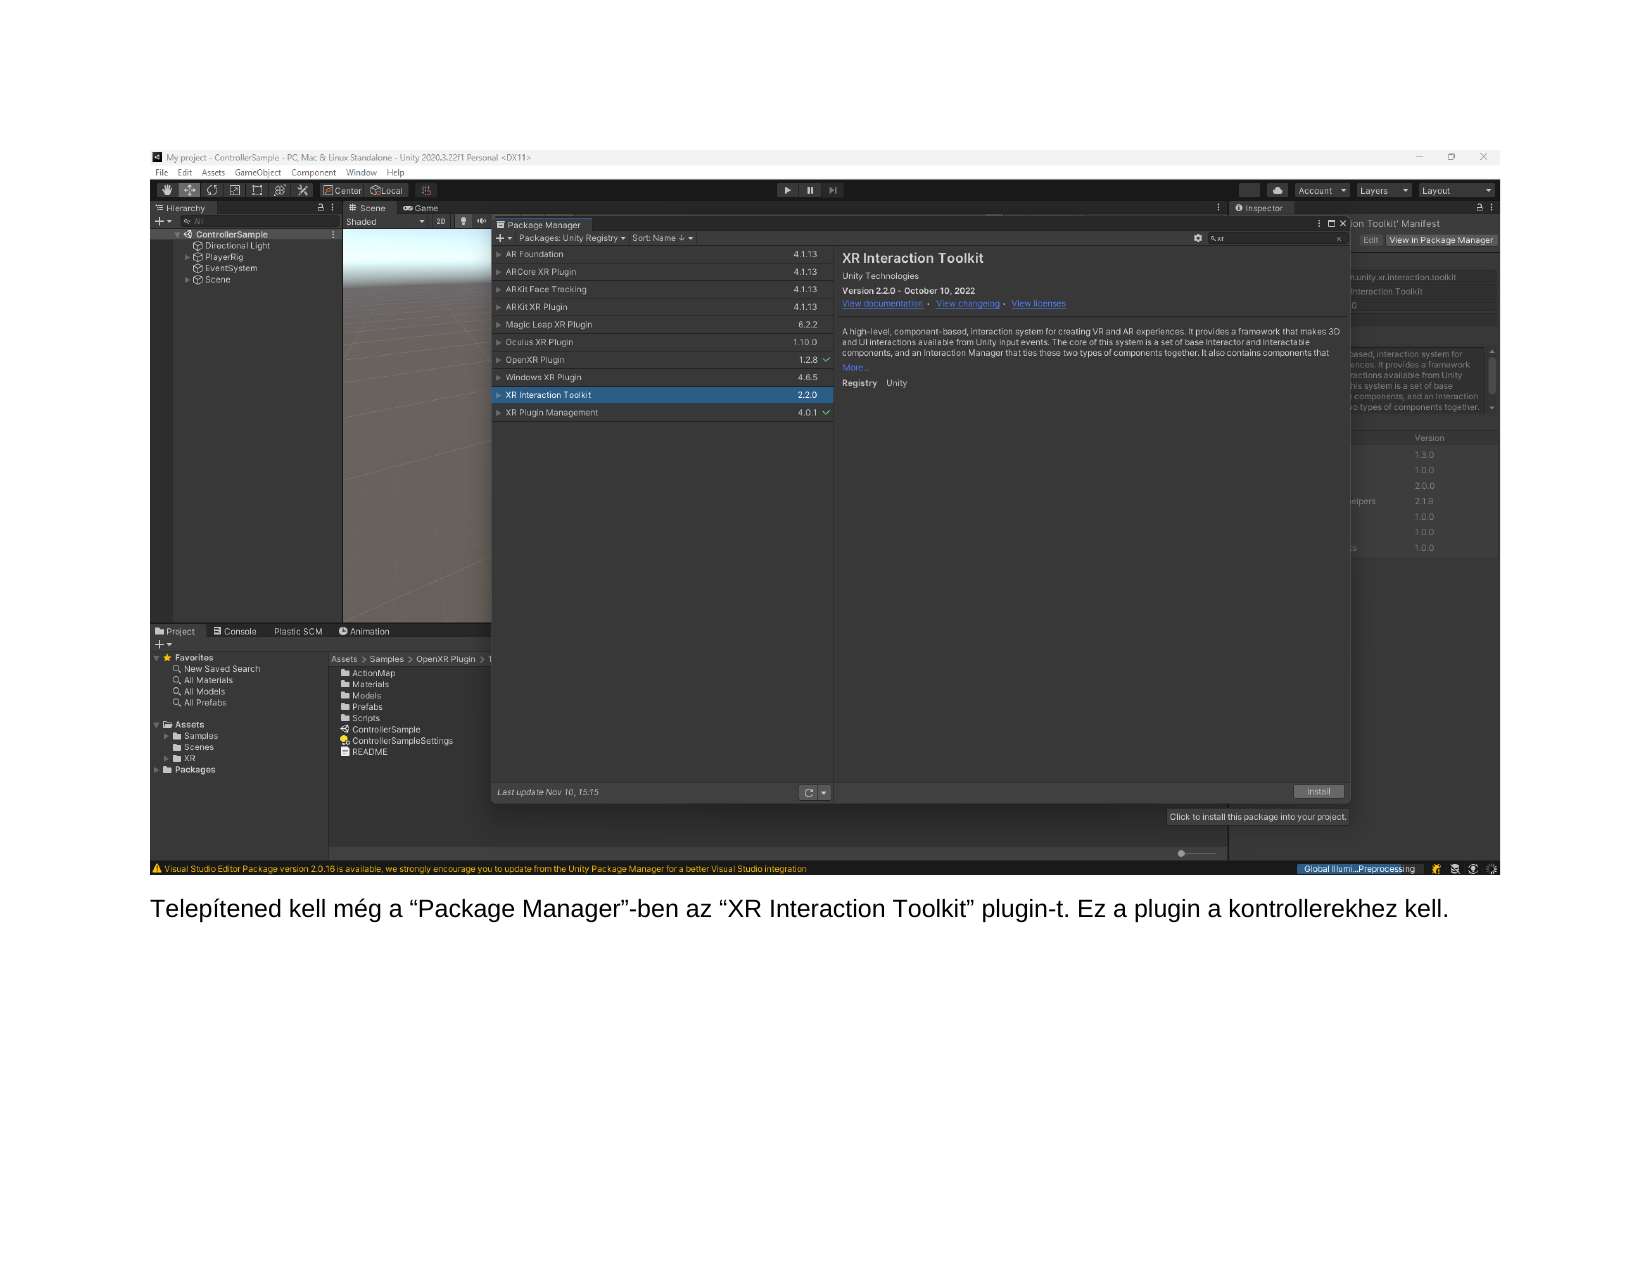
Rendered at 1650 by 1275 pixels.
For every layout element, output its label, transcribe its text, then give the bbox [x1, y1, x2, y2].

text Telepítened kell még a “Package Manager”-ben az “XR Interaction Toolkit” plugin-t. Ez a plugin a kontrollerekhez kell. [150, 894, 1500, 923]
picture [150, 150, 1500, 875]
